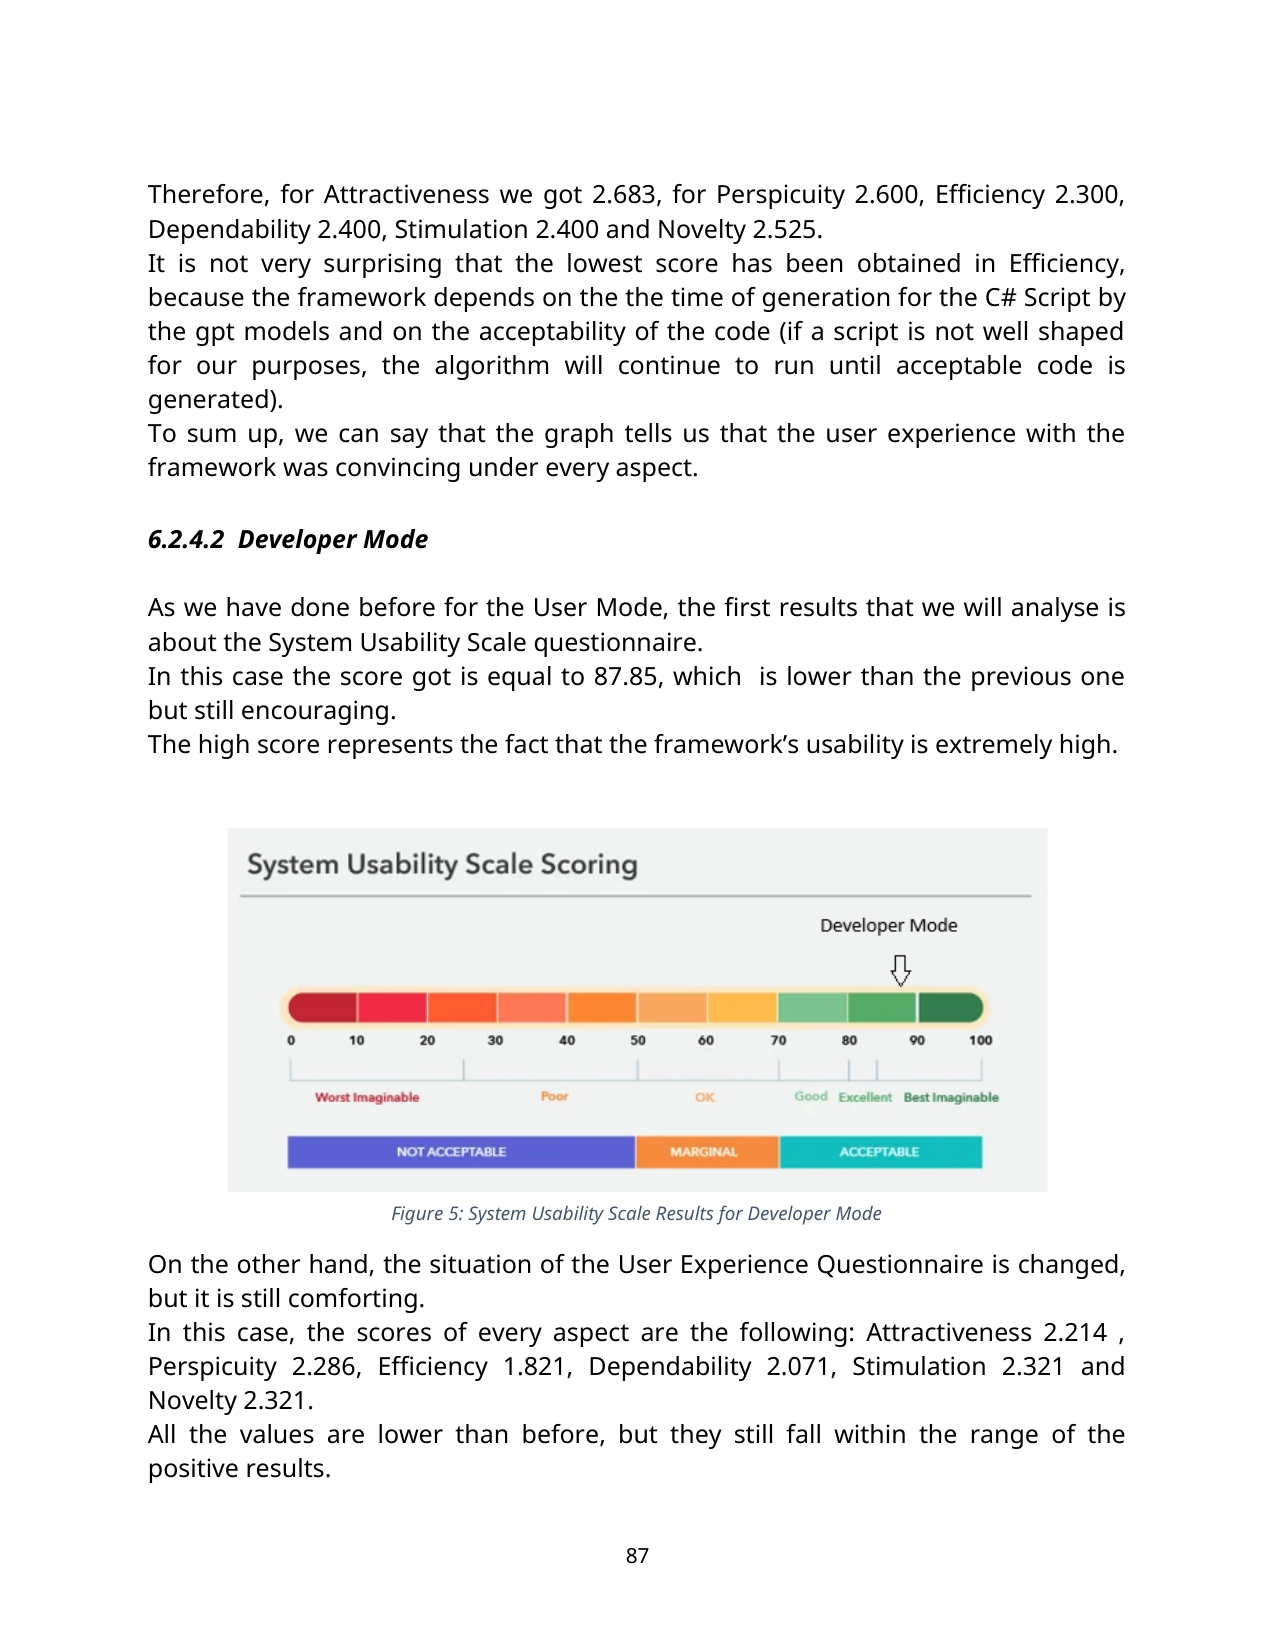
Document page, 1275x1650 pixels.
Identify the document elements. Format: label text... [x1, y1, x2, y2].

text On the other hand, the situation of the User Experience Questionnaire is changed, but it is still comforting. [148, 1246, 1127, 1314]
subtitle Developer Mode [148, 522, 1127, 556]
text Therefore, for Attractiveness we got 2.683, for Perspicuity 2.600, Efficiency 2.300, Dependability 2.400, Stimulation 2.400 and Novelty 2.525. [148, 177, 1127, 245]
text Figure 5: System Usability Scale Results for Developer Mode [148, 1200, 1127, 1226]
text All the values are lower than before, but they still fall within the range of the positive results. [148, 1417, 1127, 1485]
text In this case, the scores of every aspect are the following: Attractiveness 2.214 , Perspicuity 2.286, Efficiency 1.821, Dependability 2.071, Stimulation 2.321 and Novelty 2.321. [148, 1314, 1127, 1417]
text To sum up, we can say that the graph tells us that the user experience with the framework was convincing under every aspect. [148, 416, 1127, 484]
text It is not very surprising that the lowest score has been obtained in Efficiency, because the framework depends on the the time of generation for the C# Script by the gpt models and on the acceptability of the code (if a script is not well shaped for our purposes, the algorithm will continue to run until acceptable code is generated). [148, 245, 1127, 416]
text In this case the score got is equal to 87.85, which is lower than the previous one but still encouraging. [148, 658, 1127, 726]
text As we have done before for the User Mode, the first results that we will analyse is about the System Usability Scale questionnaire. [148, 590, 1127, 658]
picture [227, 828, 1048, 1192]
text The high score represents the fact that the framework’s usability is extremely high. [148, 726, 1127, 760]
